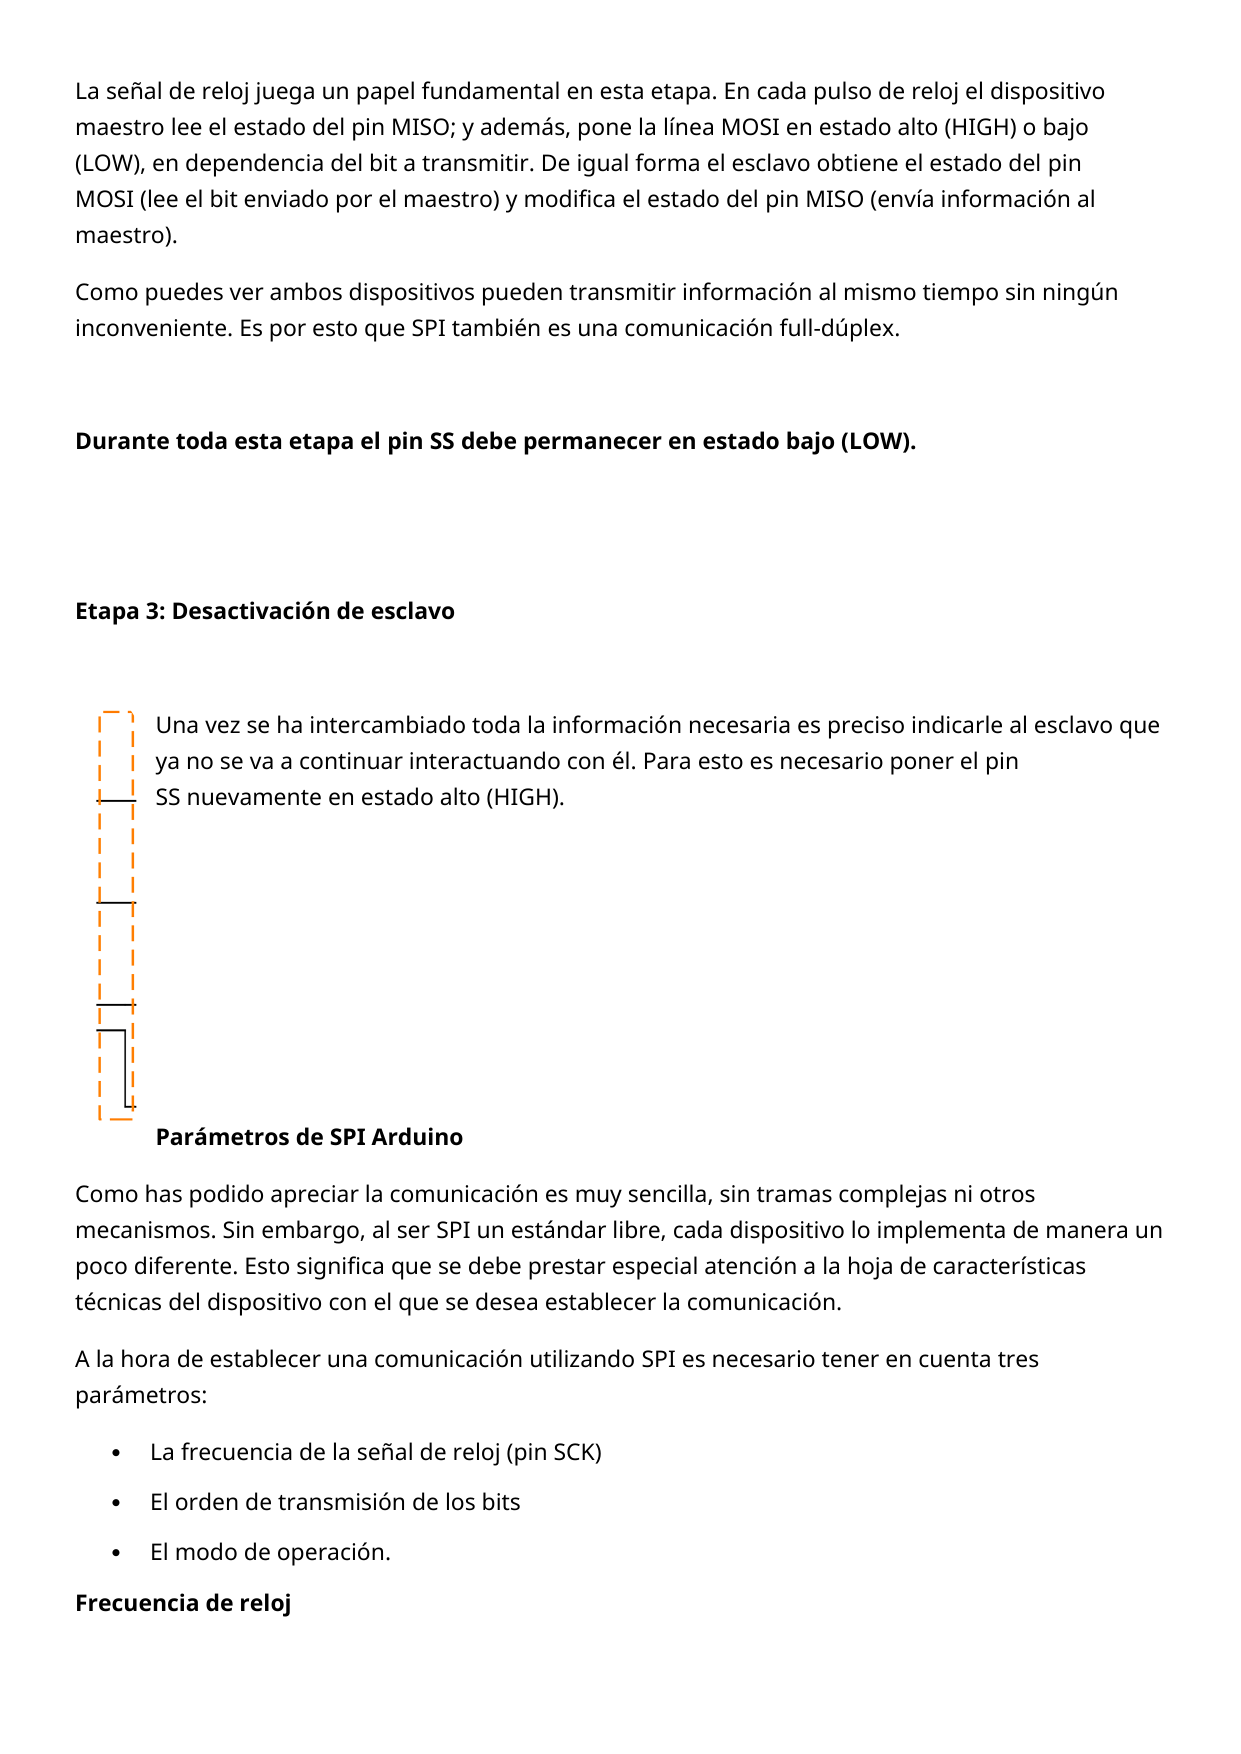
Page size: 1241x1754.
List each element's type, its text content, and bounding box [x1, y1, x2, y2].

text Como has podido apreciar la comunicación es muy sencilla, sin tramas complejas ni otros mecanismos. Sin embargo, al ser SPI un estándar libre, cada dispositivo lo implementa de manera un poco diferente. Esto significa que se debe prestar especial atención a la hoja de características técnicas del dispositivo con el que se desea establecer la comunicación. [75, 1178, 1165, 1317]
text A la hora de establecer una comunicación utilizando SPI es necesario tener en cuenta tres parámetros: [75, 1343, 1165, 1410]
text Parámetros de SPI Arduino [75, 1121, 1165, 1153]
text Como puedes ver ambos dispositivos pueden transmitir información al mismo tiempo sin ningún inconveniente. Es por esto que SPI también es una comunicación full-dúplex. [75, 276, 1165, 343]
text Etapa 3: Desactivación de esclavo [75, 595, 1165, 627]
list El modo de operación. [112, 1536, 1165, 1567]
list La frecuencia de la señal de reloj (pin SCK) [112, 1435, 1165, 1467]
text Durante toda esta etapa el pin SS debe permanecer en estado bajo (LOW). [75, 425, 1165, 456]
text Una vez se ha intercambiado toda la información necesaria es preciso indicarle al esclavo que ya no se va a continuar interactuando con él. Para esto es necesario poner el pin SS nuevamente en estado alto (HIGH). [75, 709, 1165, 812]
text La señal de reloj juega un papel fundamental en esta etapa. En cada pulso de reloj el dispositivo maestro lee el estado del pin MISO; y además, pone la línea MOSI en estado alto (HIGH) o bajo (LOW), en dependencia del bit a transmitir. De igual forma el esclavo obtiene el estado del pin MOSI (lee el bit enviado por el maestro) y modifica el estado del pin MISO (envía información al maestro). [75, 75, 1165, 250]
picture [96, 710, 137, 1124]
text Frecuencia de reloj [75, 1587, 1165, 1618]
list El orden de transmisión de los bits [112, 1486, 1165, 1517]
